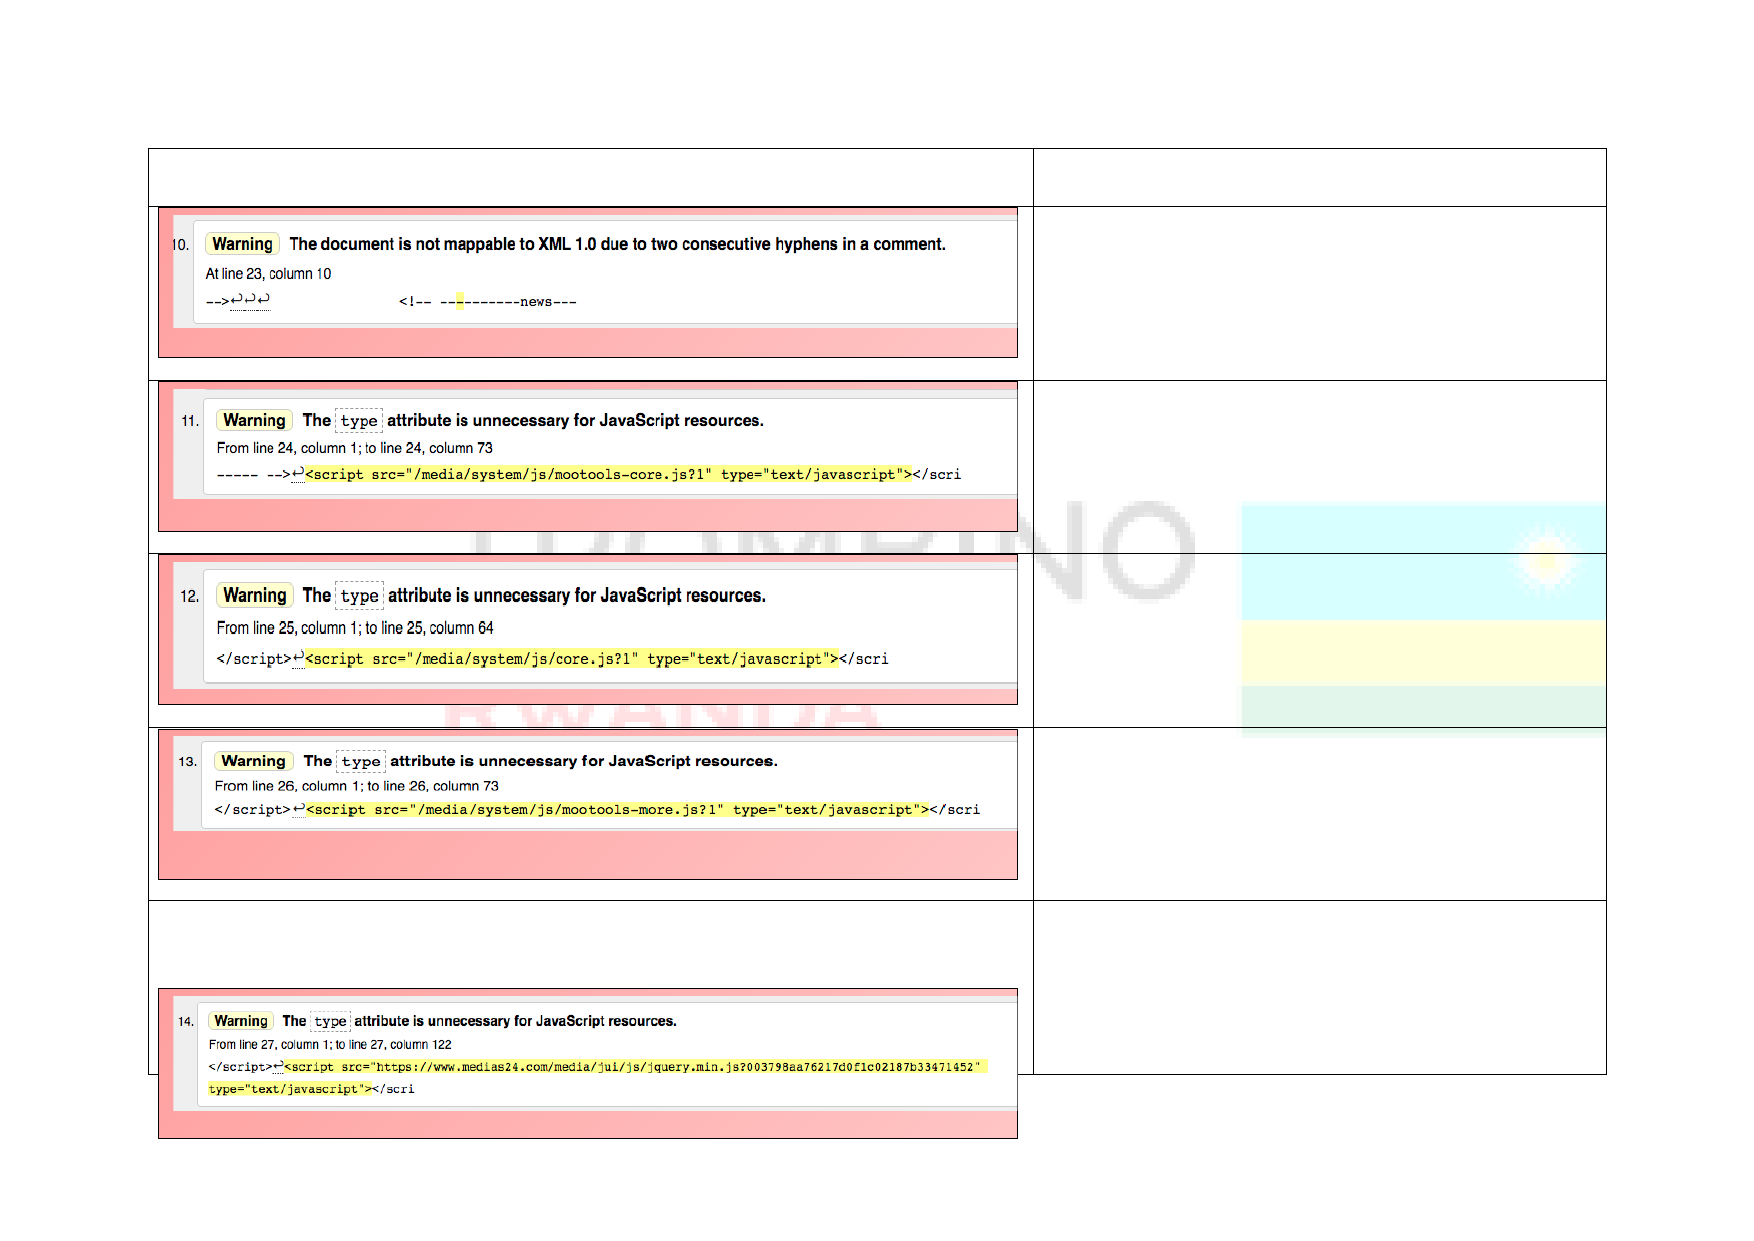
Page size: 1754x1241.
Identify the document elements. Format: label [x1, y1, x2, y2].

table_cell [1034, 207, 1606, 380]
picture [173, 215, 1018, 328]
picture [173, 389, 1018, 499]
table_cell [149, 901, 1033, 1074]
picture [173, 996, 1018, 1111]
table_cell [149, 149, 1033, 206]
picture [173, 736, 1018, 831]
table_cell [1034, 381, 1606, 553]
picture [173, 562, 1018, 689]
table_cell [149, 207, 1033, 380]
table_cell [149, 554, 1033, 727]
table_cell [149, 381, 1033, 553]
table_cell [1034, 149, 1606, 206]
table_cell [149, 728, 1033, 900]
table_cell [1034, 554, 1606, 727]
table_cell [1034, 901, 1606, 1074]
table_cell [1034, 728, 1606, 900]
